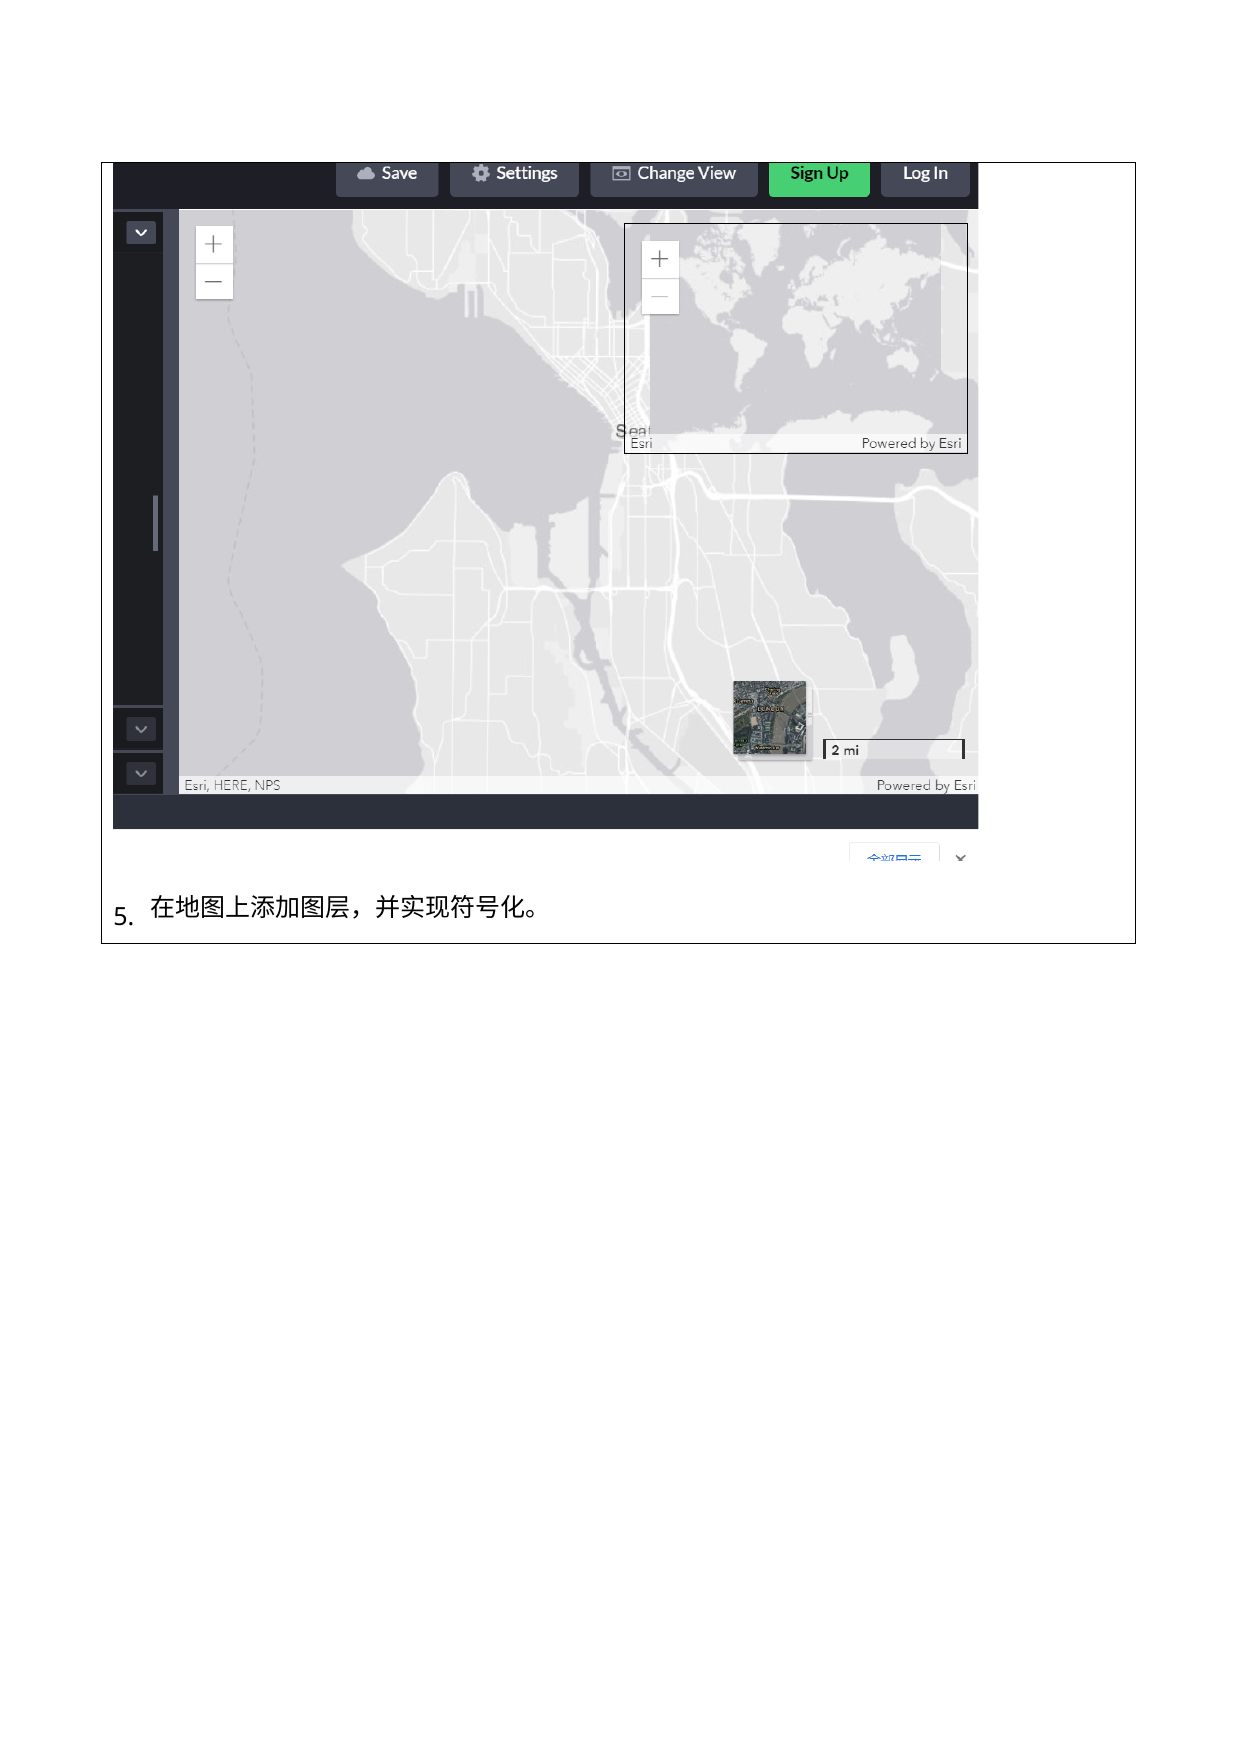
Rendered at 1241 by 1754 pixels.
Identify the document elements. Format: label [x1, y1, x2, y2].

picture [113, 163, 979, 861]
table_header [102, 163, 1135, 943]
